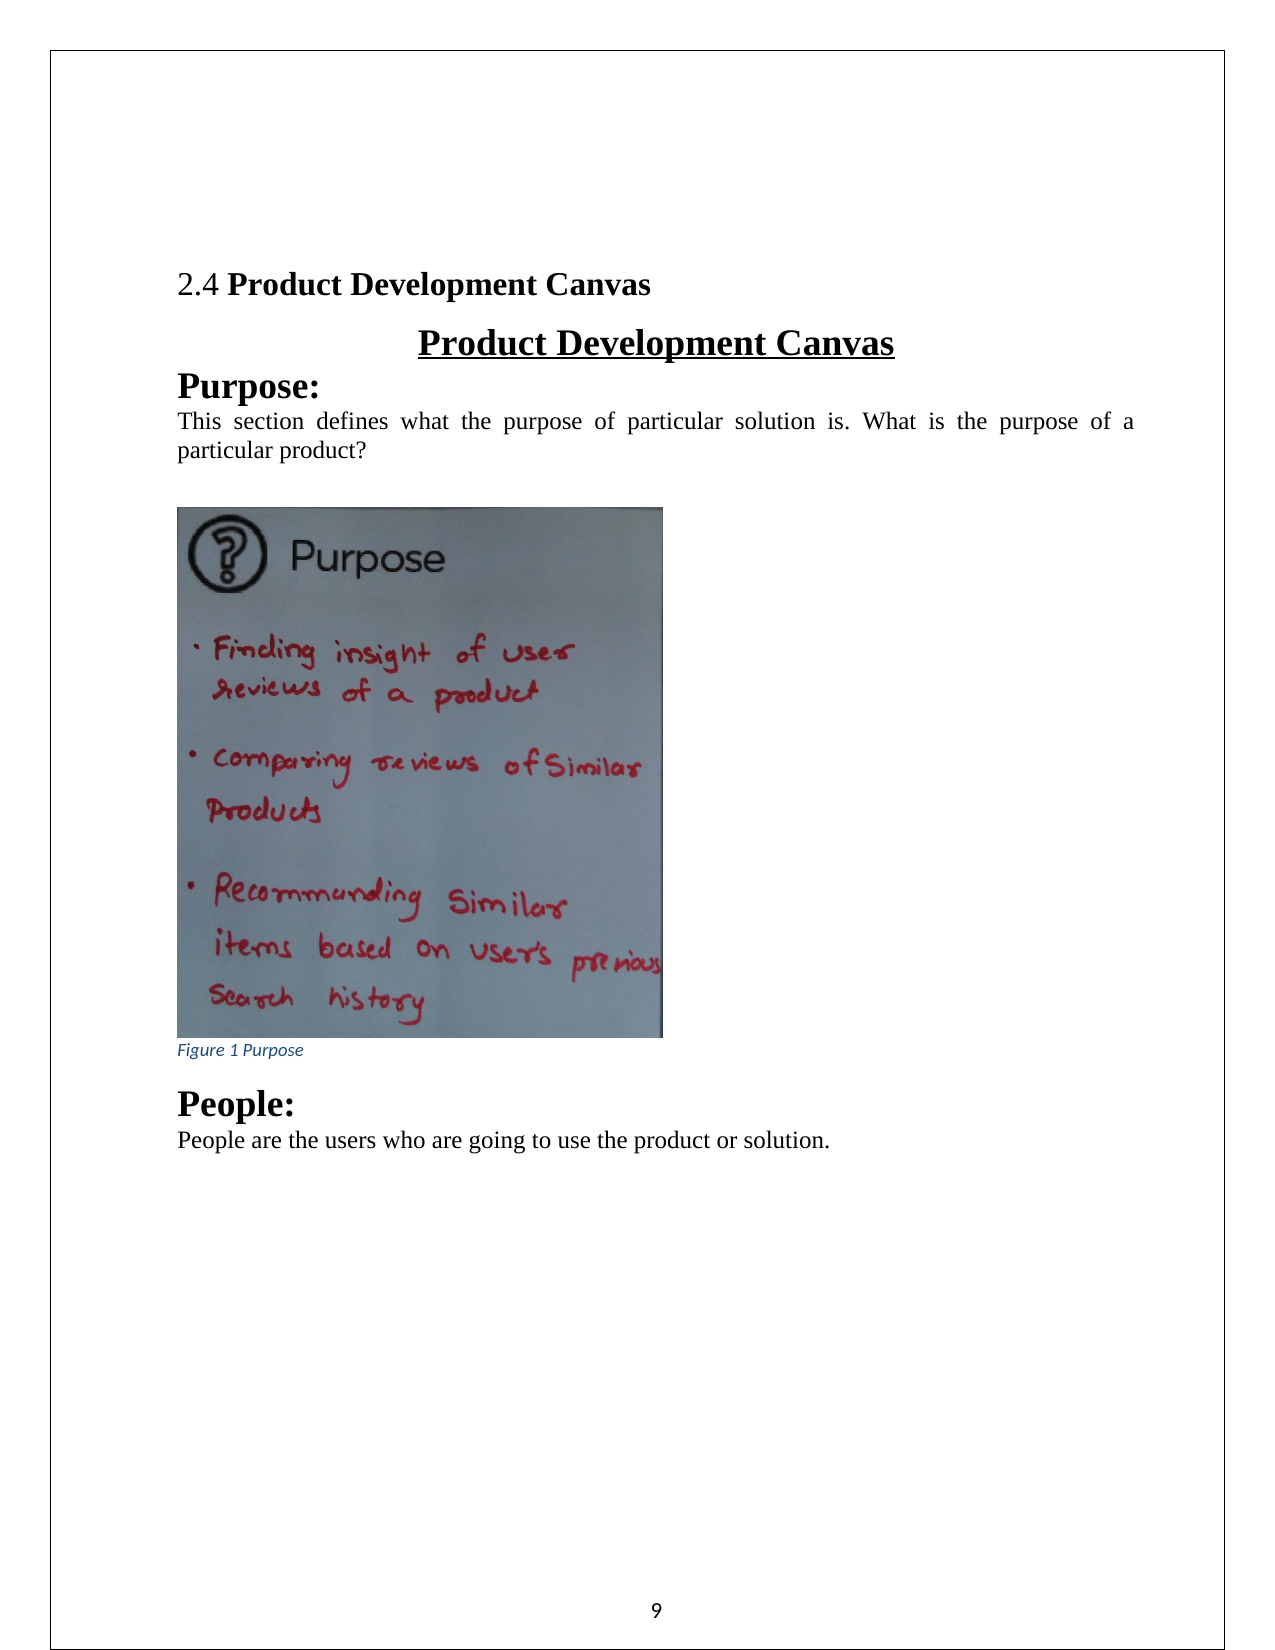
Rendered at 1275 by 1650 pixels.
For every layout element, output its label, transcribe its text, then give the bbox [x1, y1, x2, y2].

text Purpose: [177, 363, 1135, 406]
text People are the users who are going to use the product or solution. [177, 1125, 1135, 1153]
text People: [177, 1082, 1135, 1125]
text This section defines what the purpose of particular solution is. What is the purpose of a particular product? [177, 406, 1135, 464]
picture [177, 507, 663, 1038]
text 2.4 Product Development Canvas [177, 264, 1135, 303]
text Figure 9 Purpose [177, 1038, 1135, 1061]
text Product Development Canvas [177, 320, 1135, 363]
